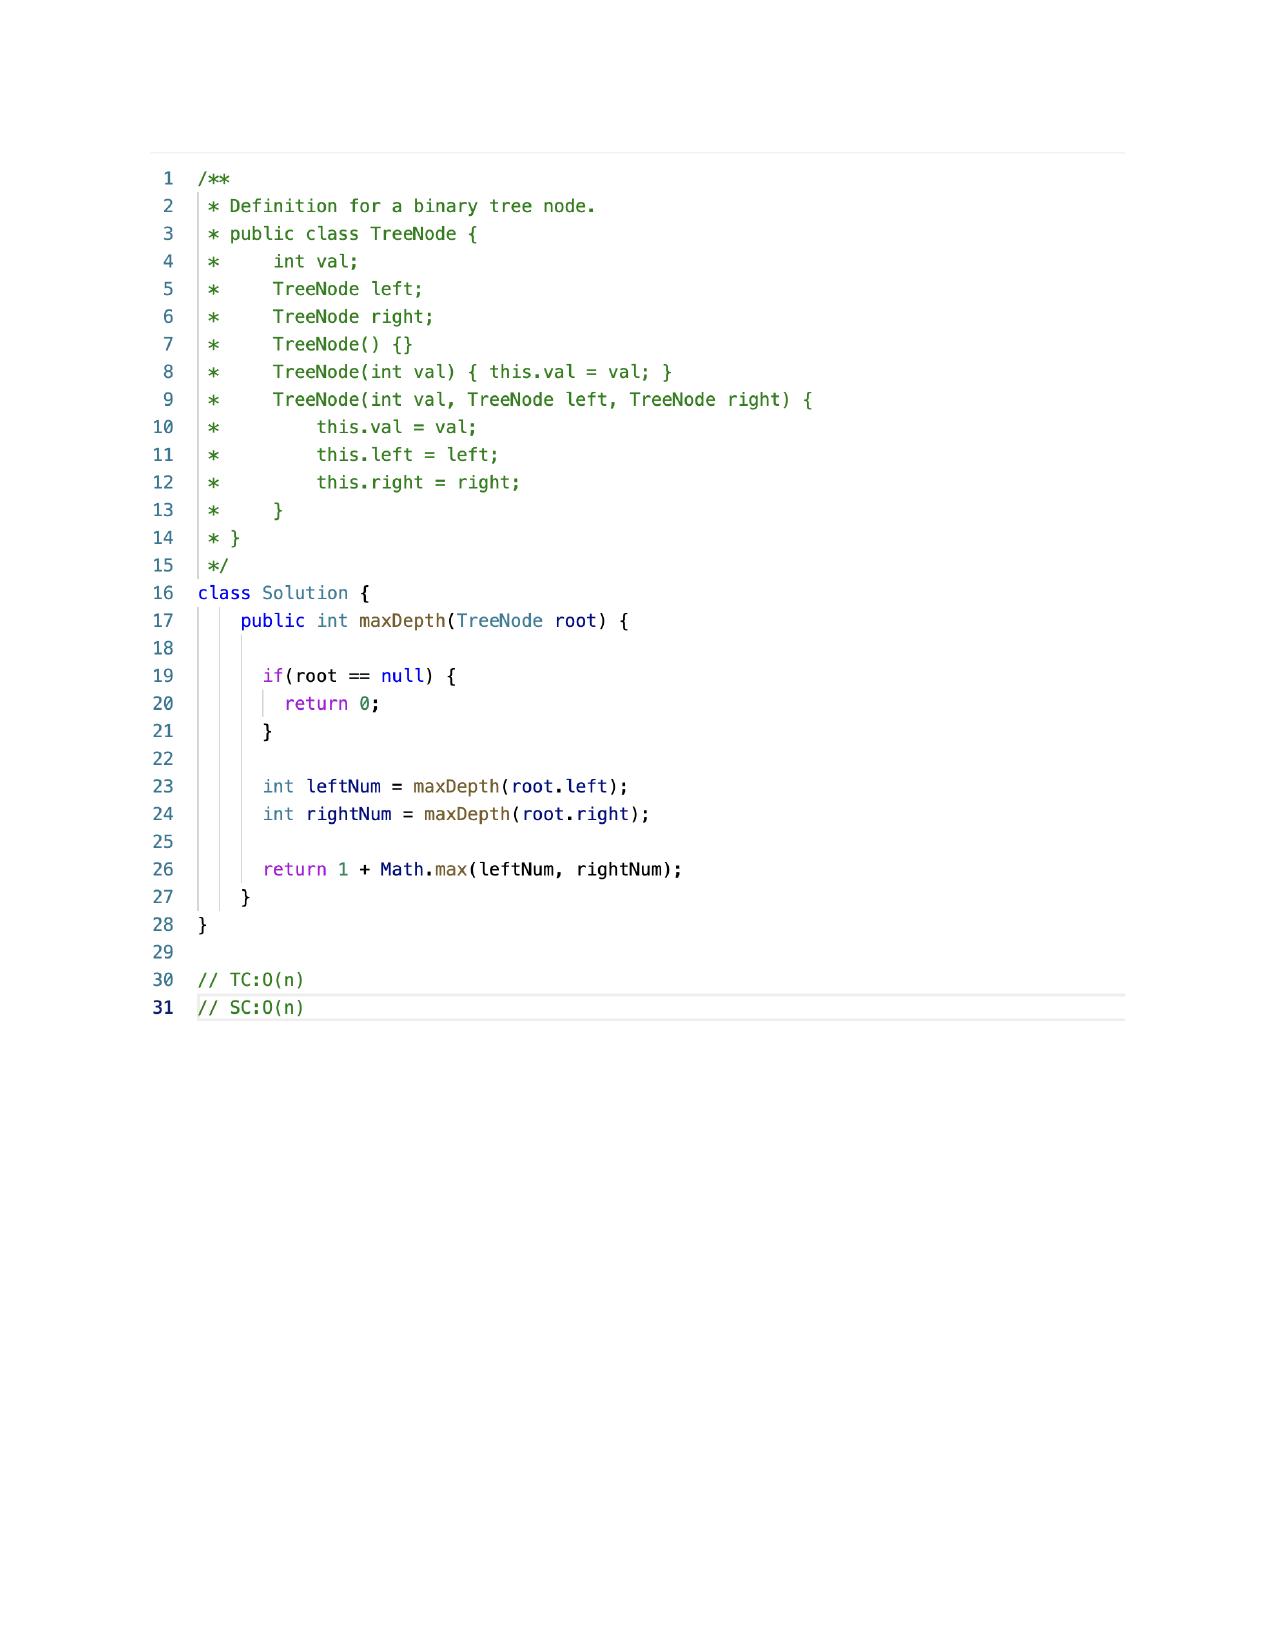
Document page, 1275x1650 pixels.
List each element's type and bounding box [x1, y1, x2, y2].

picture [150, 150, 1125, 1090]
